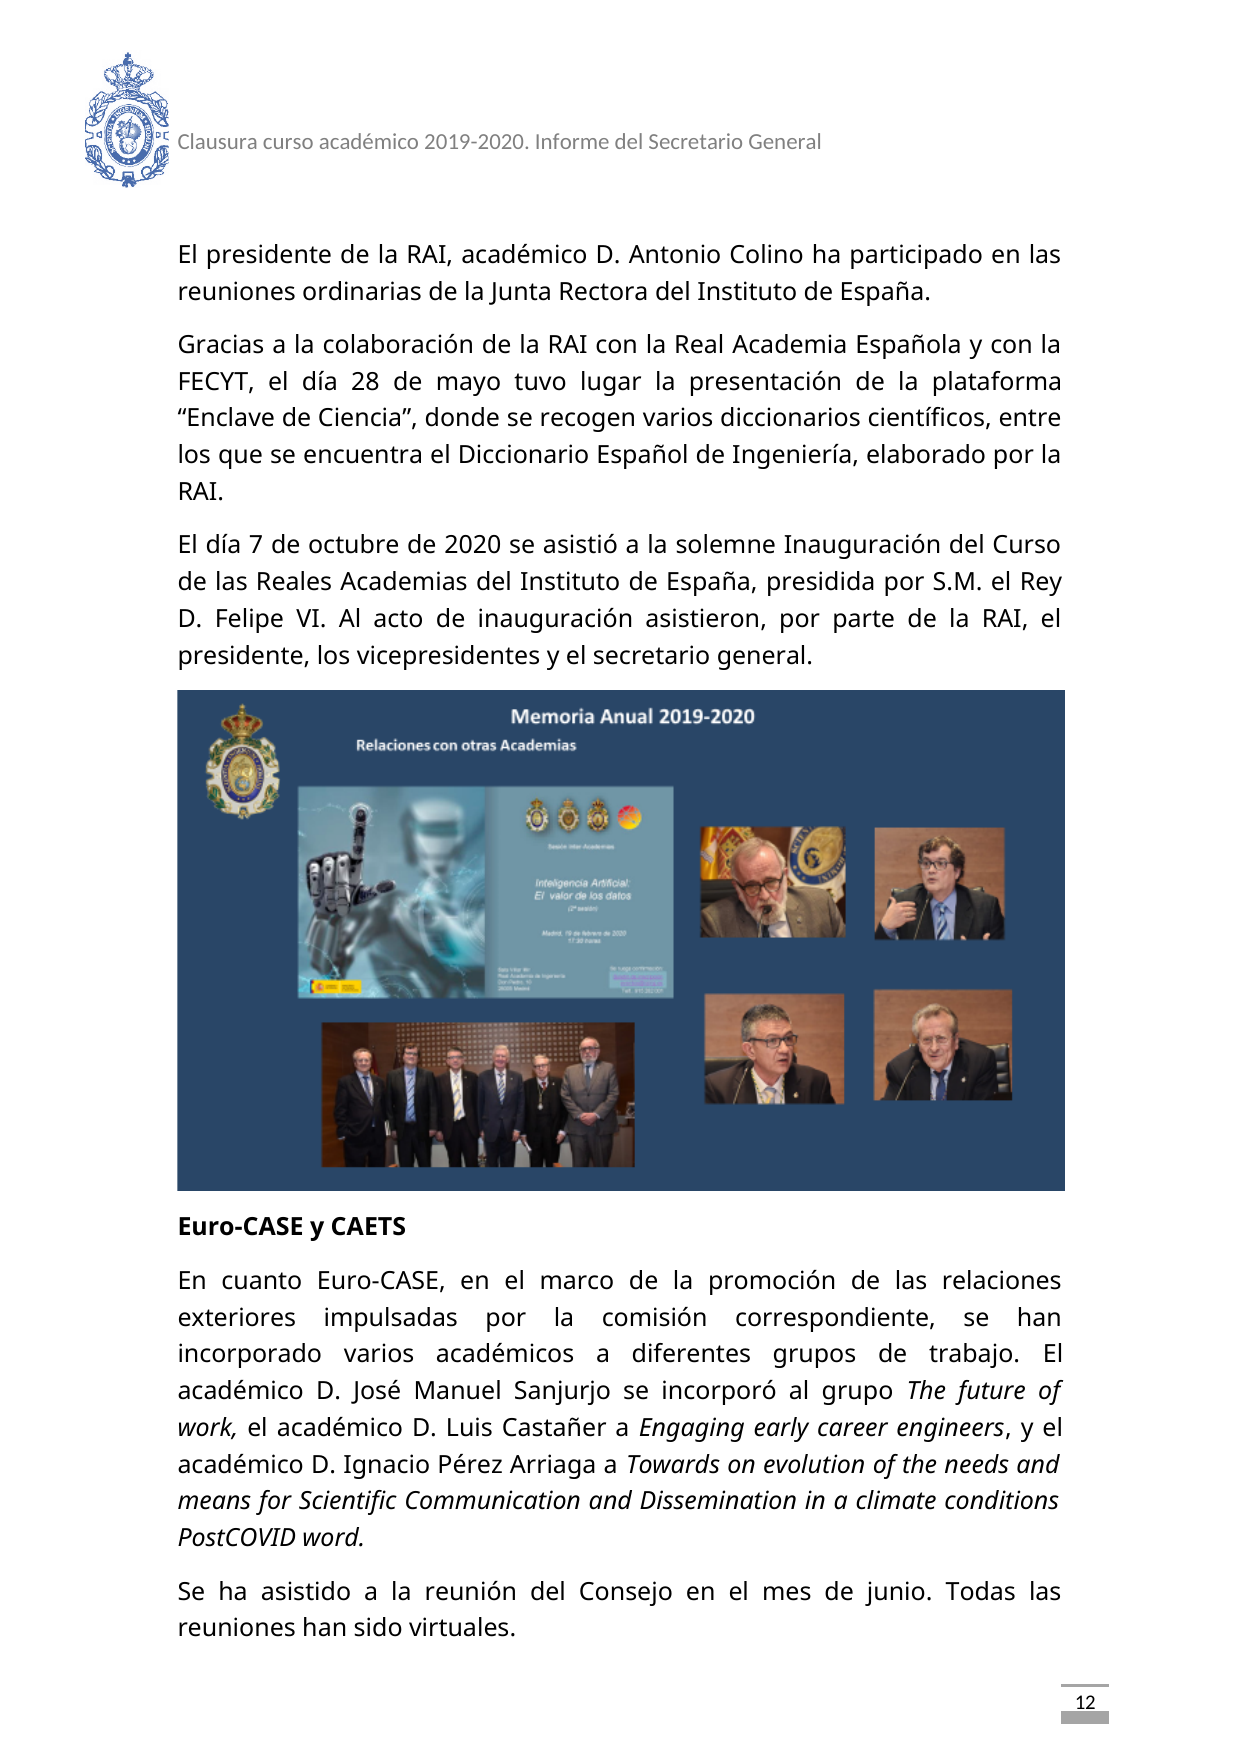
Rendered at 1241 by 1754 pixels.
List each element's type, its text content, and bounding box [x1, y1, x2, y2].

text Euro-CASE y CAETS [177, 1209, 1063, 1243]
text En cuanto Euro-CASE, en el marco de la promoción de las relaciones exteriores impulsadas por la comisión correspondiente, se han incorporado varios académicos a diferentes grupos de trabajo. El académico D. José Manuel Sanjurjo se incorporó al grupo The future of work, el académico D. Luis Castañer a Engaging early career engineers, y el académico D. Ignacio Pérez Arriaga a Towards on evolution of the needs and means for Scientific Communication and Dissemination in a climate conditions PostCOVID word. [177, 1262, 1063, 1554]
text Se ha asistido a la reunión del Consejo en el mes de junio. Todas las reuniones han sido virtuales. [177, 1573, 1063, 1644]
text El día 7 de octubre de 2020 se asistió a la solemne Inauguración del Curso de las Reales Academias del Instituto de España, presidida por S.M. el Rey D. Felipe VI. Al acto de inauguración asistieron, por parte de la RAI, el presidente, los vicepresidentes y el secretario general. [177, 527, 1063, 671]
picture [177, 690, 1065, 1191]
text Gracias a la colaboración de la RAI con la Real Academia Española y con la FECYT, el día 28 de mayo tuvo lugar la presentación de la plataforma “Enclave de Ciencia”, donde se recogen varios diccionarios científicos, entre los que se encuentra el Diccionario Español de Ingeniería, elaborado por la RAI. [177, 327, 1063, 508]
text El presidente de la RAI, académico D. Antonio Colino ha participado en las reuniones ordinarias de la Junta Rectora del Instituto de España. [177, 236, 1063, 307]
